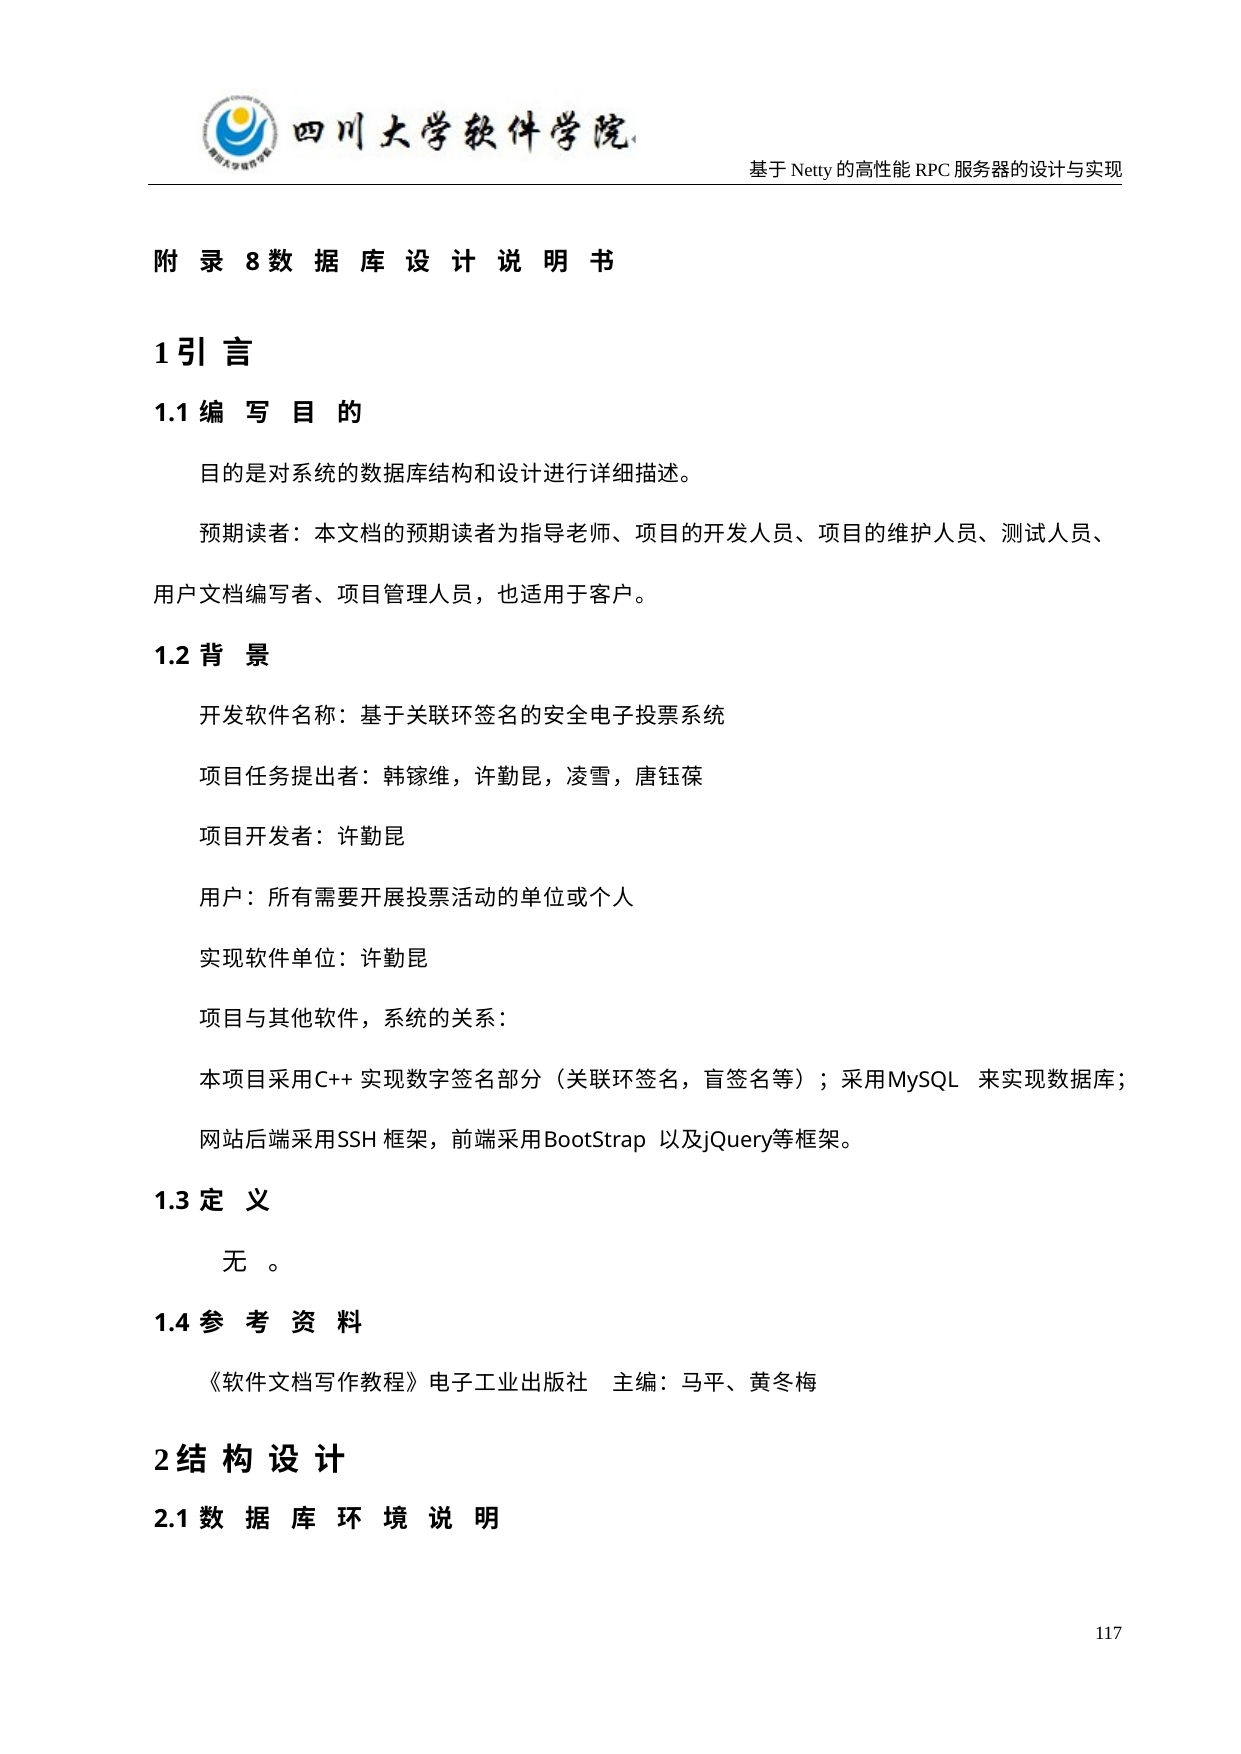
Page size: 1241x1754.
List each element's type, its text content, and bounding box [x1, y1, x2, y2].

text 预期读者：本文档的预期读者为指导老师、项目的开发人员、项目的维护人员、测试人员、用户文档编写者、项目管理人员，也适用于客户。 [154, 502, 1116, 623]
text 用户：所有需要开展投票活动的单位或个人 [154, 865, 1116, 926]
text 开发软件名称：基于关联环签名的安全电子投票系统 [154, 683, 1116, 744]
subtitle 2结构设计 [154, 1426, 1116, 1487]
text 项目开发者：许勤昆 [154, 805, 1116, 865]
text 项目与其他软件，系统的关系： [154, 987, 1116, 1047]
text 1.2背景 [154, 623, 1116, 683]
text 本项目采用C++实现数字签名部分（关联环签名，盲签名等）；采用MySQL来实现数据库； [154, 1047, 1116, 1108]
text 实现软件单位：许勤昆 [154, 926, 1116, 987]
text 项目任务提出者：韩镓维，许勤昆，凌雪，唐钰葆 [154, 744, 1116, 805]
text 无。 [154, 1229, 1116, 1290]
text 1.4参考资料 [154, 1290, 1116, 1350]
text 2.1数据库环境说明 [154, 1487, 1116, 1547]
text 1.1编写目的 [154, 380, 1116, 441]
text 网站后端采用SSH框架，前端采用BootStrap以及jQuery等框架。 [154, 1108, 1116, 1168]
picture [197, 88, 639, 177]
subtitle 附录8 数据库设计说明书 [154, 229, 1116, 289]
text 《软件文档写作教程》电子工业出版社 主编：马平、黄冬梅 [154, 1350, 1116, 1411]
text 目的是对系统的数据库结构和设计进行详细描述。 [154, 441, 1116, 502]
subtitle 1引言 [154, 320, 1116, 380]
text 1.3定义 [154, 1168, 1116, 1229]
